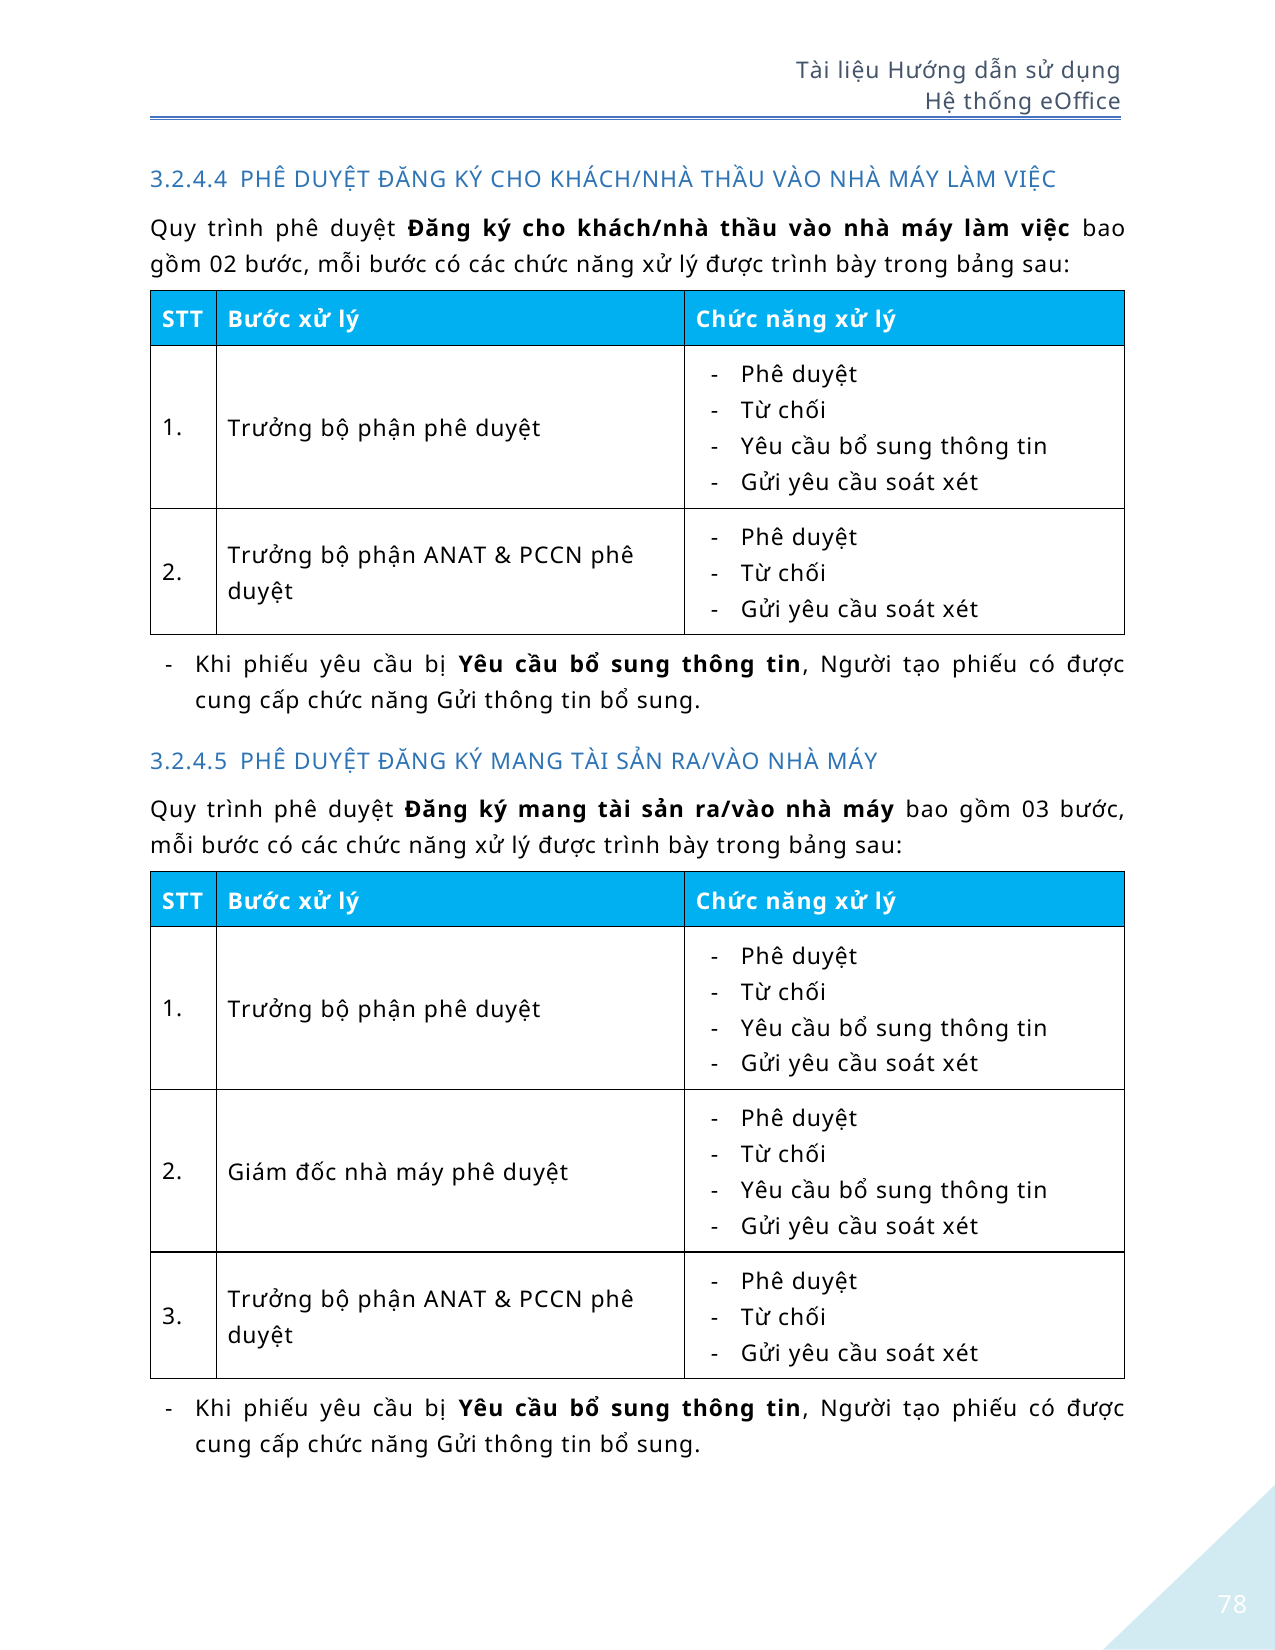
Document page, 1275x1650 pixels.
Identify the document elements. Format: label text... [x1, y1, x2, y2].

subtitle Phê duyệt Đăng ký mang tài sản ra/vào nhà máy [150, 744, 1125, 776]
table_cell Trưởng bộ phận ANAT & PCCN phê duyệt [217, 1253, 684, 1378]
table_header STT [151, 291, 216, 345]
table_cell Phê duyệt Từ chối Yêu cầu bổ sung thông tin Gửi yêu cầu soát xét [685, 346, 1124, 507]
table_cell 2. [151, 509, 216, 634]
table_header Chức năng xử lý [685, 872, 1124, 926]
subtitle Phê duyệt Đăng ký cho khách/nhà thầu vào nhà máy làm việc [150, 163, 1125, 194]
table_cell Phê duyệt Từ chối Yêu cầu bổ sung thông tin Gửi yêu cầu soát xét [685, 927, 1124, 1089]
text Quy trình phê duyệt Đăng ký cho khách/nhà thầu vào nhà máy làm việc bao gồm 02 bước, mỗi bước có các chức năng xử lý được trình bày trong bảng sau: [150, 212, 1125, 279]
table_header Bước xử lý [217, 872, 684, 926]
table_cell 3. [151, 1253, 216, 1378]
table_cell 1. [151, 927, 216, 1089]
table_header Chức năng xử lý [685, 291, 1124, 345]
list Khi phiếu yêu cầu bị Yêu cầu bổ sung thông tin, Người tạo phiếu có được cung cấp chức năng Gửi thông tin bổ sung. [165, 1392, 1125, 1459]
text Quy trình phê duyệt Đăng ký mang tài sản ra/vào nhà máy bao gồm 03 bước, mỗi bước có các chức năng xử lý được trình bày trong bảng sau: [150, 793, 1125, 860]
list Khi phiếu yêu cầu bị Yêu cầu bổ sung thông tin, Người tạo phiếu có được cung cấp chức năng Gửi thông tin bổ sung. [165, 648, 1125, 715]
table_cell Trưởng bộ phận phê duyệt [217, 927, 684, 1089]
table_header Bước xử lý [217, 291, 684, 345]
table_cell 1. [151, 346, 216, 507]
table_cell 2. [151, 1090, 216, 1251]
table_cell Phê duyệt Từ chối Yêu cầu bổ sung thông tin Gửi yêu cầu soát xét [685, 1090, 1124, 1251]
table_cell Phê duyệt Từ chối Gửi yêu cầu soát xét [685, 1253, 1124, 1378]
table_cell Giám đốc nhà máy phê duyệt [217, 1090, 684, 1251]
table_cell Phê duyệt Từ chối Gửi yêu cầu soát xét [685, 509, 1124, 634]
table_cell Trưởng bộ phận ANAT & PCCN phê duyệt [217, 509, 684, 634]
table_cell Trưởng bộ phận phê duyệt [217, 346, 684, 507]
table_header STT [151, 872, 216, 926]
